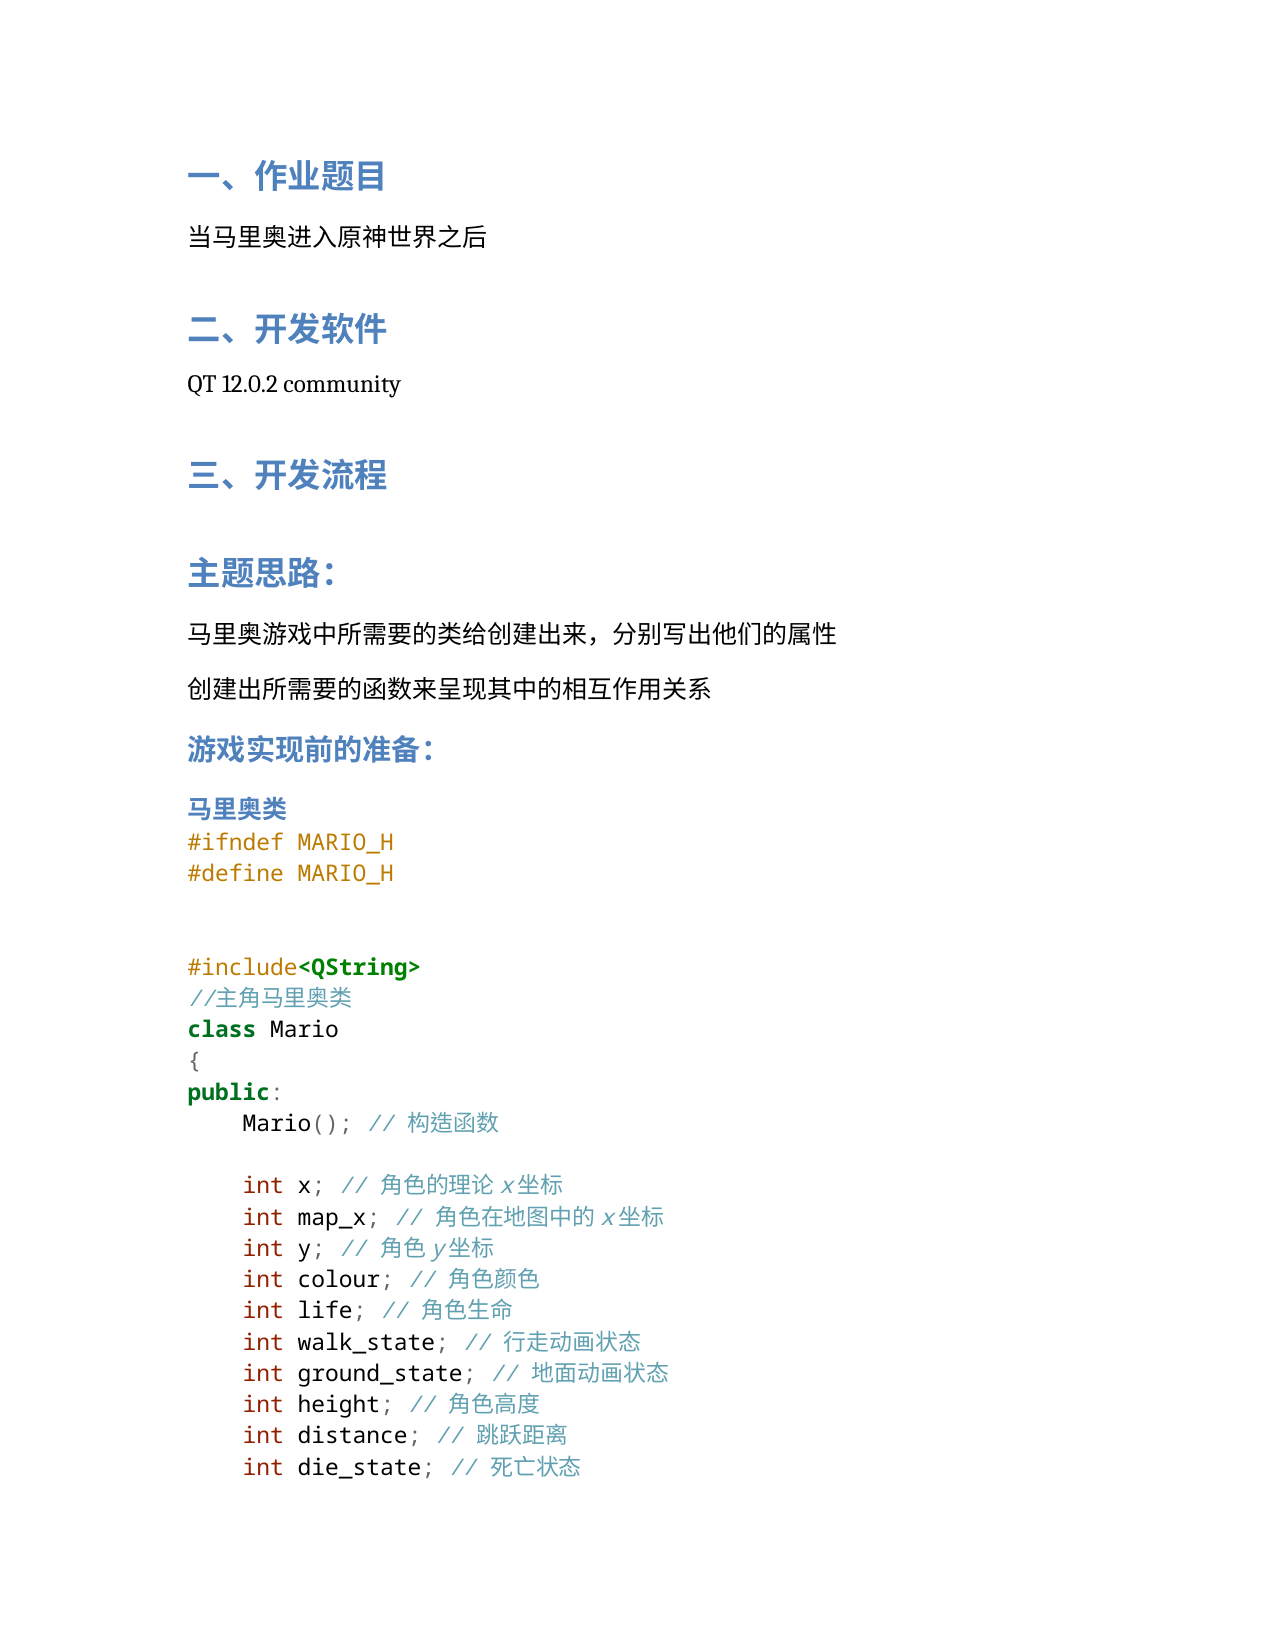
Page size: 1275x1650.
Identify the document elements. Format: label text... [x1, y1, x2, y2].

subtitle 三、开发流程 [187, 449, 1087, 497]
text 创建出所需要的函数来呈现其中的相互作用关系 [187, 669, 1087, 705]
text 当马里奥进入原神世界之后 [187, 217, 1087, 253]
subtitle 二、开发软件 [187, 303, 1087, 351]
text QT 12.0.2 community [187, 370, 1087, 399]
subtitle 一、作业题目 [187, 150, 1087, 198]
subtitle 主题思路： [187, 547, 1087, 595]
subtitle 游戏实现前的准备： [187, 726, 1087, 768]
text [187, 826, 1087, 1482]
text 马里奥游戏中所需要的类给创建出来，分别写出他们的属性 [187, 614, 1087, 650]
subtitle 马里奥类 [187, 789, 1087, 826]
